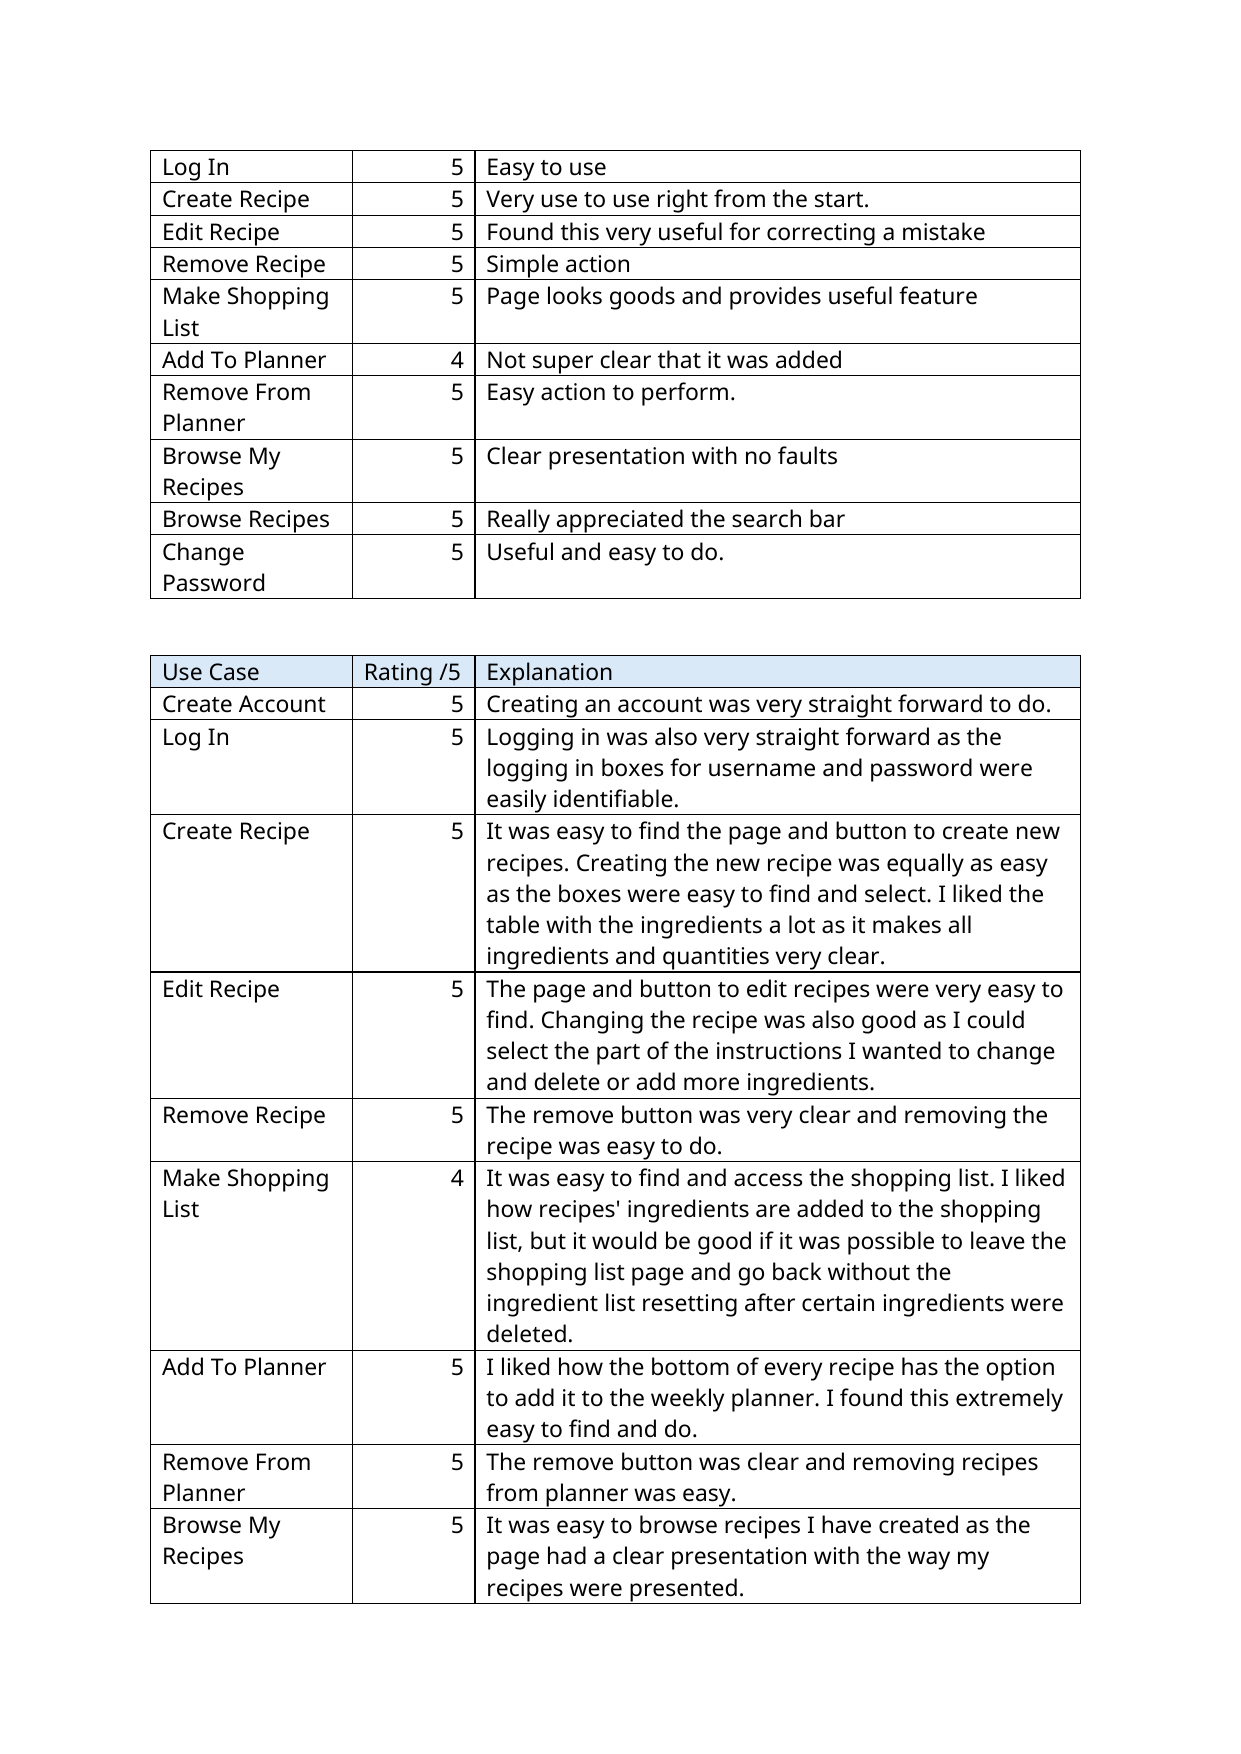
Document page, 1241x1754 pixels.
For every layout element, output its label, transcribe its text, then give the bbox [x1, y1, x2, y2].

table_cell It was easy to find the page and button to create new recipes. Creating the new recipe was equally as easy as the boxes were easy to find and select. I liked the table with the ingredients a lot as it makes all ingredients and quantities very clear. [476, 815, 1080, 971]
table_cell 5 [353, 1445, 474, 1508]
table_cell Useful and easy to do. [476, 535, 1080, 598]
table_cell 5 [353, 535, 474, 598]
table_cell 5 [353, 1351, 474, 1444]
table_cell 5 [353, 216, 474, 247]
table_cell I liked how the bottom of every recipe has the option to add it to the weekly planner. I found this extremely easy to find and do. [476, 1351, 1080, 1444]
table_header Use Case [151, 656, 352, 687]
table_cell Easy to use [476, 151, 1080, 182]
table_cell 4 [353, 344, 474, 375]
table_cell Change Password [151, 535, 352, 598]
table_cell It was easy to find and access the shopping list. I liked how recipes' ingredients are added to the shopping list, but it would be good if it was possible to leave the shopping list page and go back without the ingredient list resetting after certain ingredients were deleted. [476, 1162, 1080, 1349]
table_cell Simple action [476, 248, 1080, 279]
table_cell Make Shopping List [151, 1162, 352, 1349]
table_cell Remove From Planner [151, 376, 352, 438]
table_cell Creating an account was very straight forward to do. [476, 688, 1080, 719]
table_cell Create Account [151, 688, 352, 719]
table_cell The remove button was clear and removing recipes from planner was easy. [476, 1445, 1080, 1508]
table_cell Logging in was also very straight forward as the logging in boxes for username and password were easily identifiable. [476, 720, 1080, 814]
table_cell 5 [353, 376, 474, 438]
table_cell 5 [353, 248, 474, 279]
table_cell 5 [353, 688, 474, 719]
table_cell Add To Planner [151, 344, 352, 375]
table_cell 5 [353, 183, 474, 214]
table_header Rating /5 [353, 656, 474, 687]
table_cell Edit Recipe [151, 973, 352, 1097]
table_cell Log In [151, 151, 352, 182]
table_cell 5 [353, 1099, 474, 1161]
table_cell 5 [353, 1509, 474, 1603]
table_cell Remove Recipe [151, 1099, 352, 1161]
table_cell Remove From Planner [151, 1445, 352, 1508]
table_cell It was easy to browse recipes I have created as the page had a clear presentation with the way my recipes were presented. [476, 1509, 1080, 1603]
table_cell Create Recipe [151, 183, 352, 214]
table_header Explanation [476, 656, 1080, 687]
table_cell Log In [151, 720, 352, 814]
table_cell Browse My Recipes [151, 1509, 352, 1603]
table_cell Create Recipe [151, 815, 352, 971]
table_cell 5 [353, 503, 474, 534]
table_cell 4 [353, 1162, 474, 1349]
table_cell 5 [353, 440, 474, 502]
table_cell 5 [353, 815, 474, 971]
table_cell 5 [353, 720, 474, 814]
table_cell 5 [353, 973, 474, 1097]
table_cell Very use to use right from the start. [476, 183, 1080, 214]
table_cell Easy action to perform. [476, 376, 1080, 438]
table_cell Really appreciated the search bar [476, 503, 1080, 534]
table_cell Page looks goods and provides useful feature [476, 280, 1080, 343]
table_cell Clear presentation with no faults [476, 440, 1080, 502]
table_cell Edit Recipe [151, 216, 352, 247]
table_cell The remove button was very clear and removing the recipe was easy to do. [476, 1099, 1080, 1161]
table_cell Add To Planner [151, 1351, 352, 1444]
table_cell 5 [353, 280, 474, 343]
table_cell Make Shopping List [151, 280, 352, 343]
table_cell 5 [353, 151, 474, 182]
table_cell Found this very useful for correcting a mistake [476, 216, 1080, 247]
table_cell Remove Recipe [151, 248, 352, 279]
table_cell The page and button to edit recipes were very easy to find. Changing the recipe was also good as I could select the part of the instructions I wanted to change and delete or add more ingredients. [476, 973, 1080, 1097]
table_cell Browse My Recipes [151, 440, 352, 502]
table_cell Not super clear that it was added [476, 344, 1080, 375]
table_cell Browse Recipes [151, 503, 352, 534]
